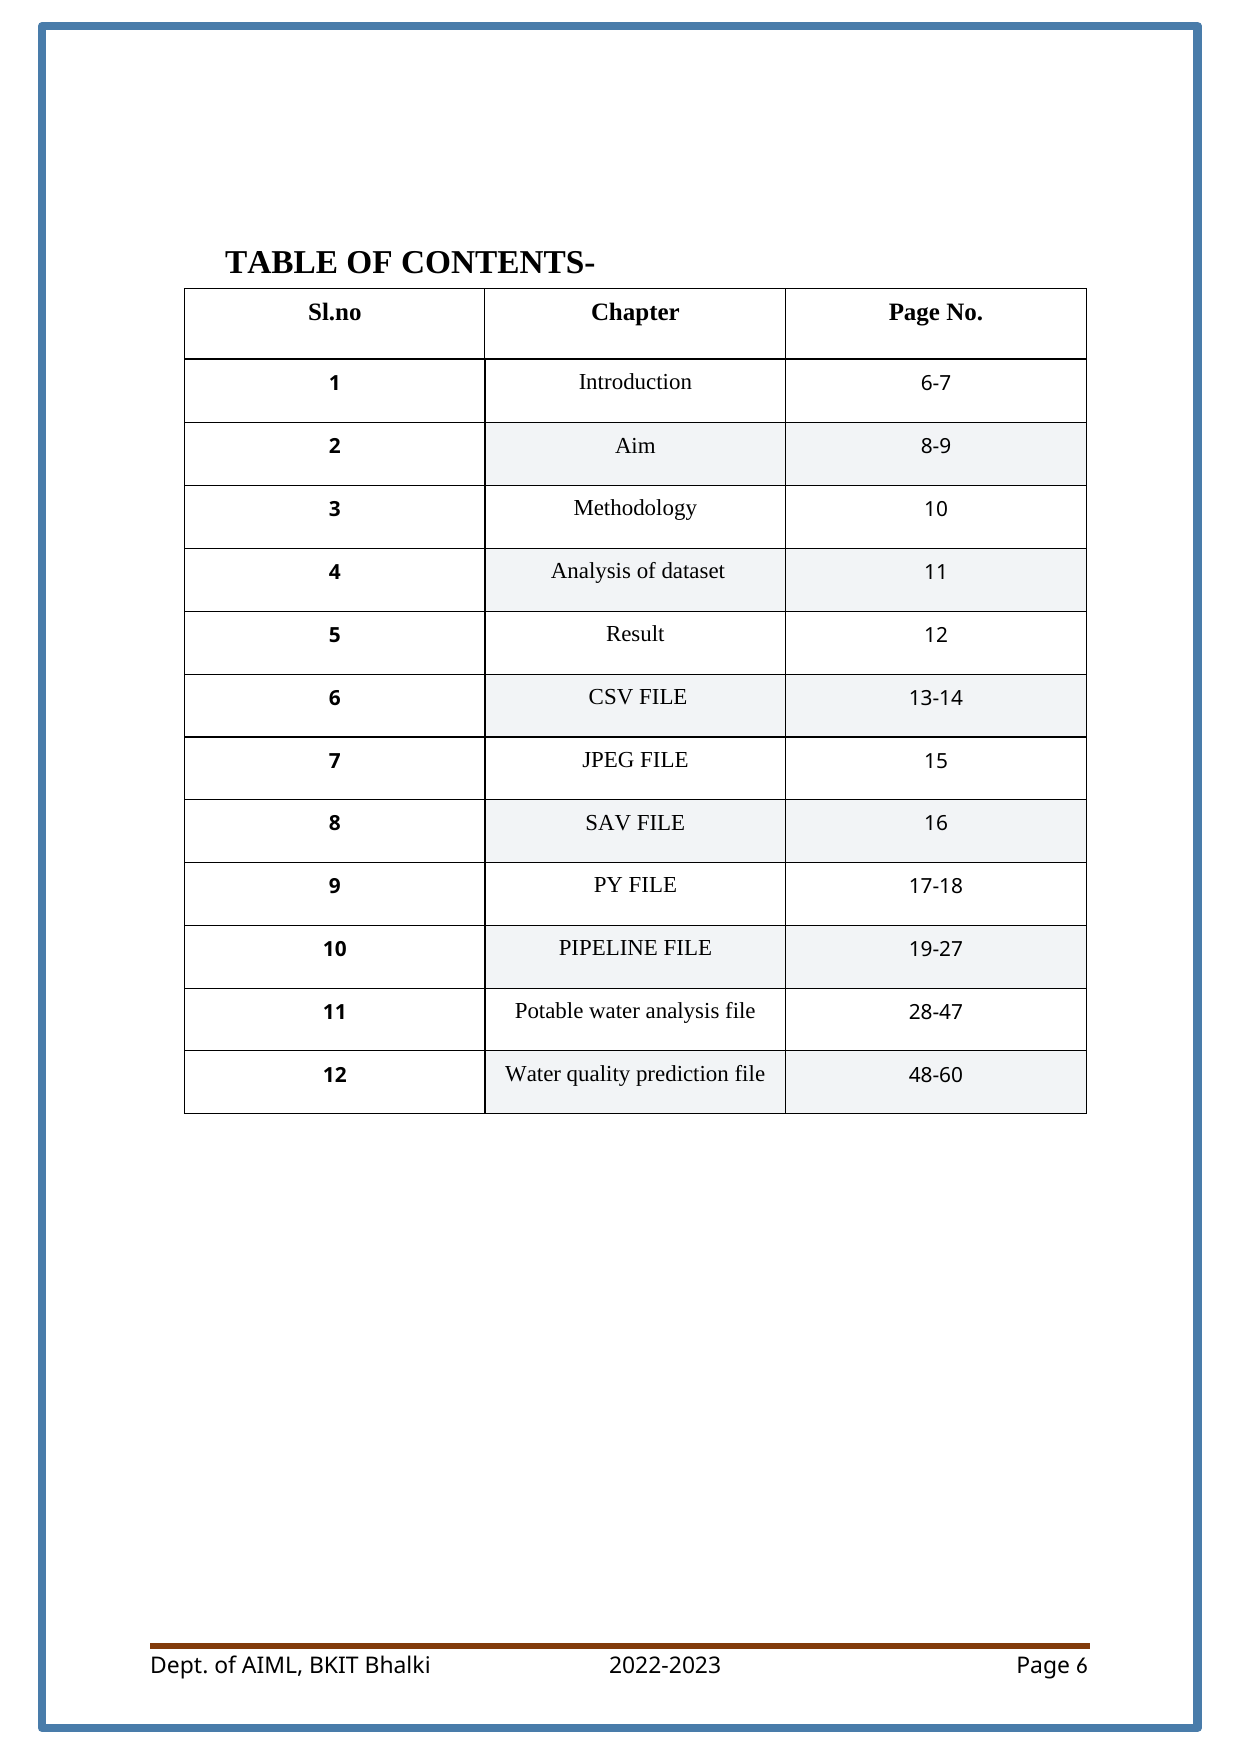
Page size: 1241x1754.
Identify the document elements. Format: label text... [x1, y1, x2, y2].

table_cell 28-47 [786, 989, 1086, 1050]
table_cell 10 [185, 926, 484, 988]
table_cell Potable water analysis file [486, 989, 785, 1050]
table_cell 15 [786, 738, 1086, 799]
table_cell 8 [185, 800, 484, 862]
table_cell 5 [185, 612, 484, 673]
table_cell 12 [786, 612, 1086, 673]
table_cell 2 [185, 423, 484, 485]
table_cell CSV FILE [486, 675, 785, 736]
table_cell 6-7 [786, 360, 1086, 422]
table_cell 3 [185, 486, 484, 548]
table_cell 9 [185, 863, 484, 925]
table_cell 7 [185, 738, 484, 799]
table_cell PIPELINE FILE [486, 926, 785, 988]
table_cell 6 [185, 675, 484, 736]
table_cell Result [486, 612, 785, 673]
table_cell 19-27 [786, 926, 1086, 988]
table_cell 8-9 [786, 423, 1086, 485]
table_cell Aim [486, 423, 785, 485]
table_cell 1 [185, 360, 484, 422]
table_header Chapter [485, 289, 785, 358]
table_cell Methodology [486, 486, 785, 548]
table_cell SAV FILE [486, 800, 785, 862]
table_cell Introduction [486, 360, 785, 422]
table_cell JPEG FILE [486, 738, 785, 799]
table_cell 11 [786, 549, 1086, 611]
table_cell 48-60 [786, 1051, 1086, 1113]
table_cell 10 [786, 486, 1086, 548]
table_header Sl.no [185, 289, 484, 358]
table_cell Analysis of dataset [486, 549, 785, 611]
table_cell 17-18 [786, 863, 1086, 925]
table_cell PY FILE [486, 863, 785, 925]
table_header Page No. [786, 289, 1086, 358]
table_cell 11 [185, 989, 484, 1050]
table_cell 13-14 [786, 675, 1086, 736]
table_cell 12 [185, 1051, 484, 1113]
text TABLE OF CONTENTS- [225, 242, 1090, 281]
table_cell 4 [185, 549, 484, 611]
table_cell Water quality prediction file [486, 1051, 785, 1113]
table_cell 16 [786, 800, 1086, 862]
